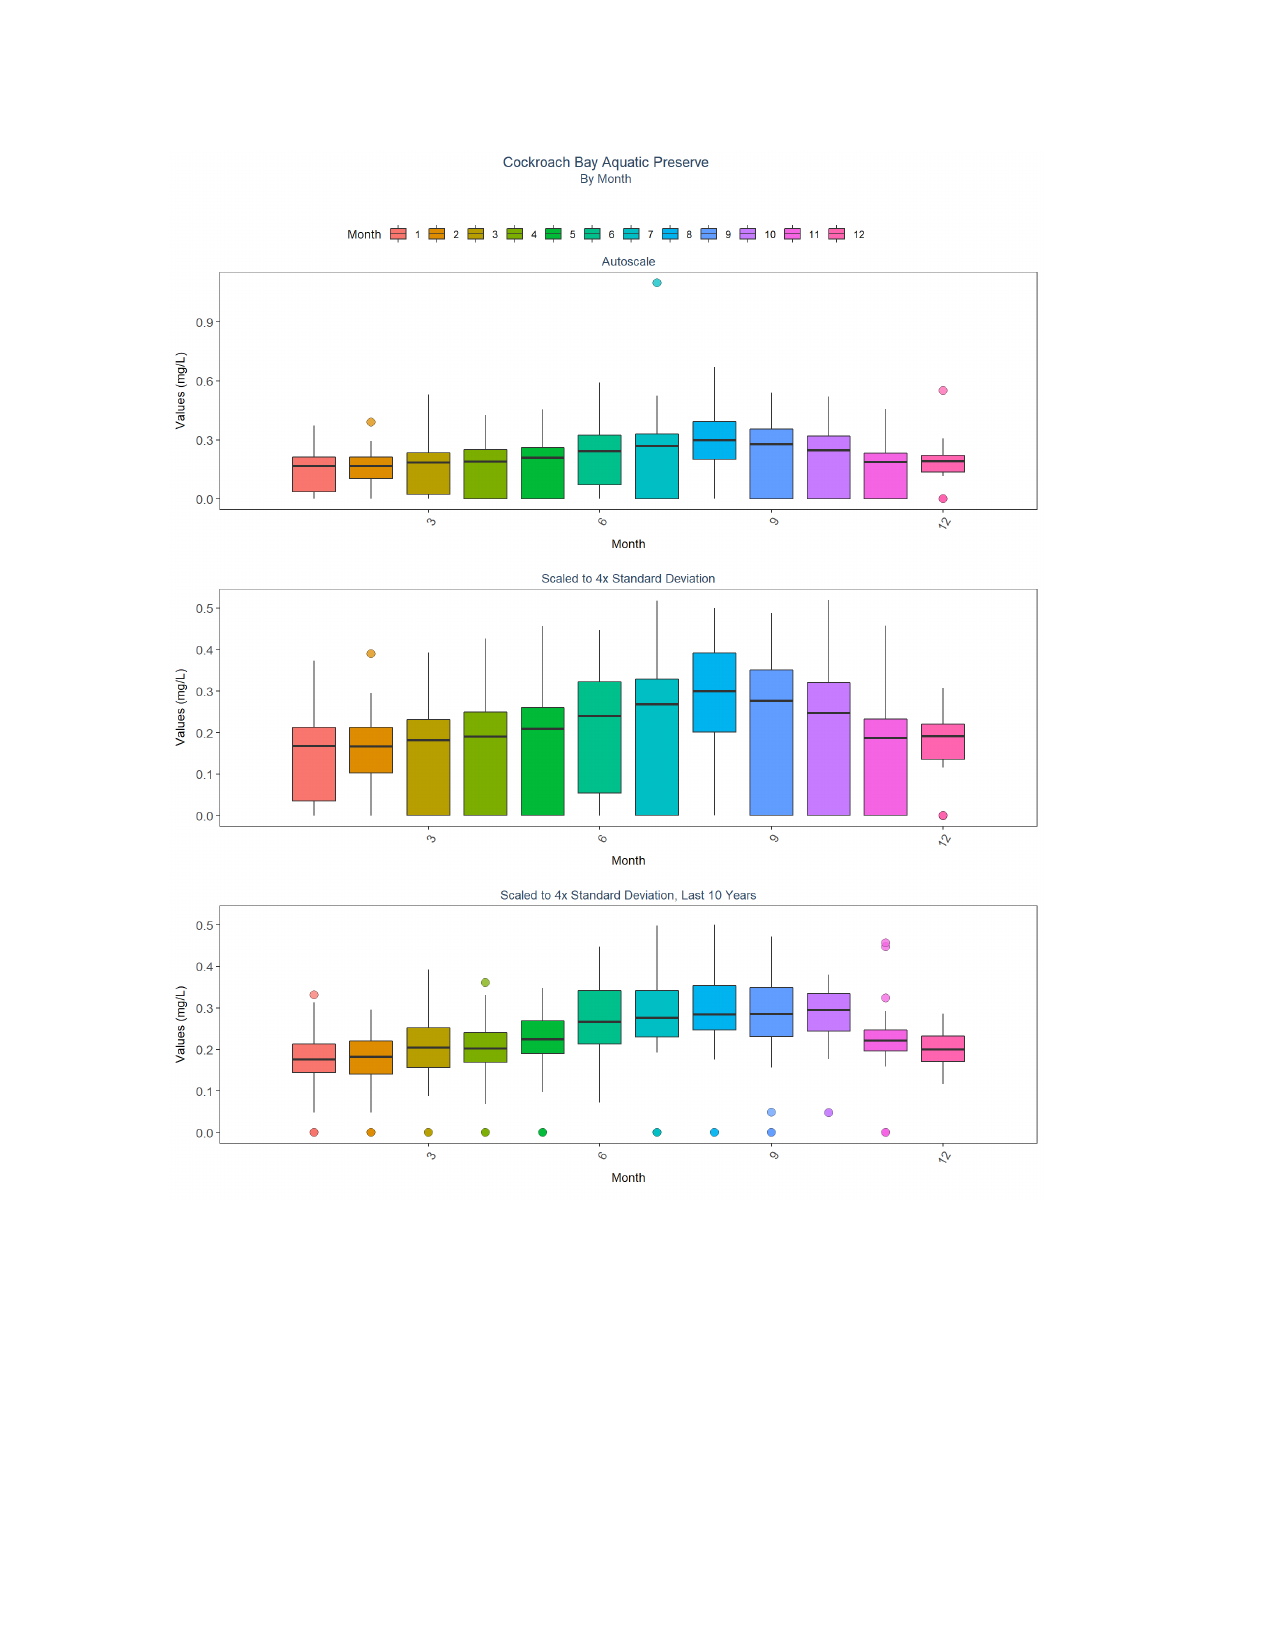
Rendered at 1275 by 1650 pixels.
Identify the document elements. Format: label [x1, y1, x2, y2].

picture [168, 150, 1044, 1200]
